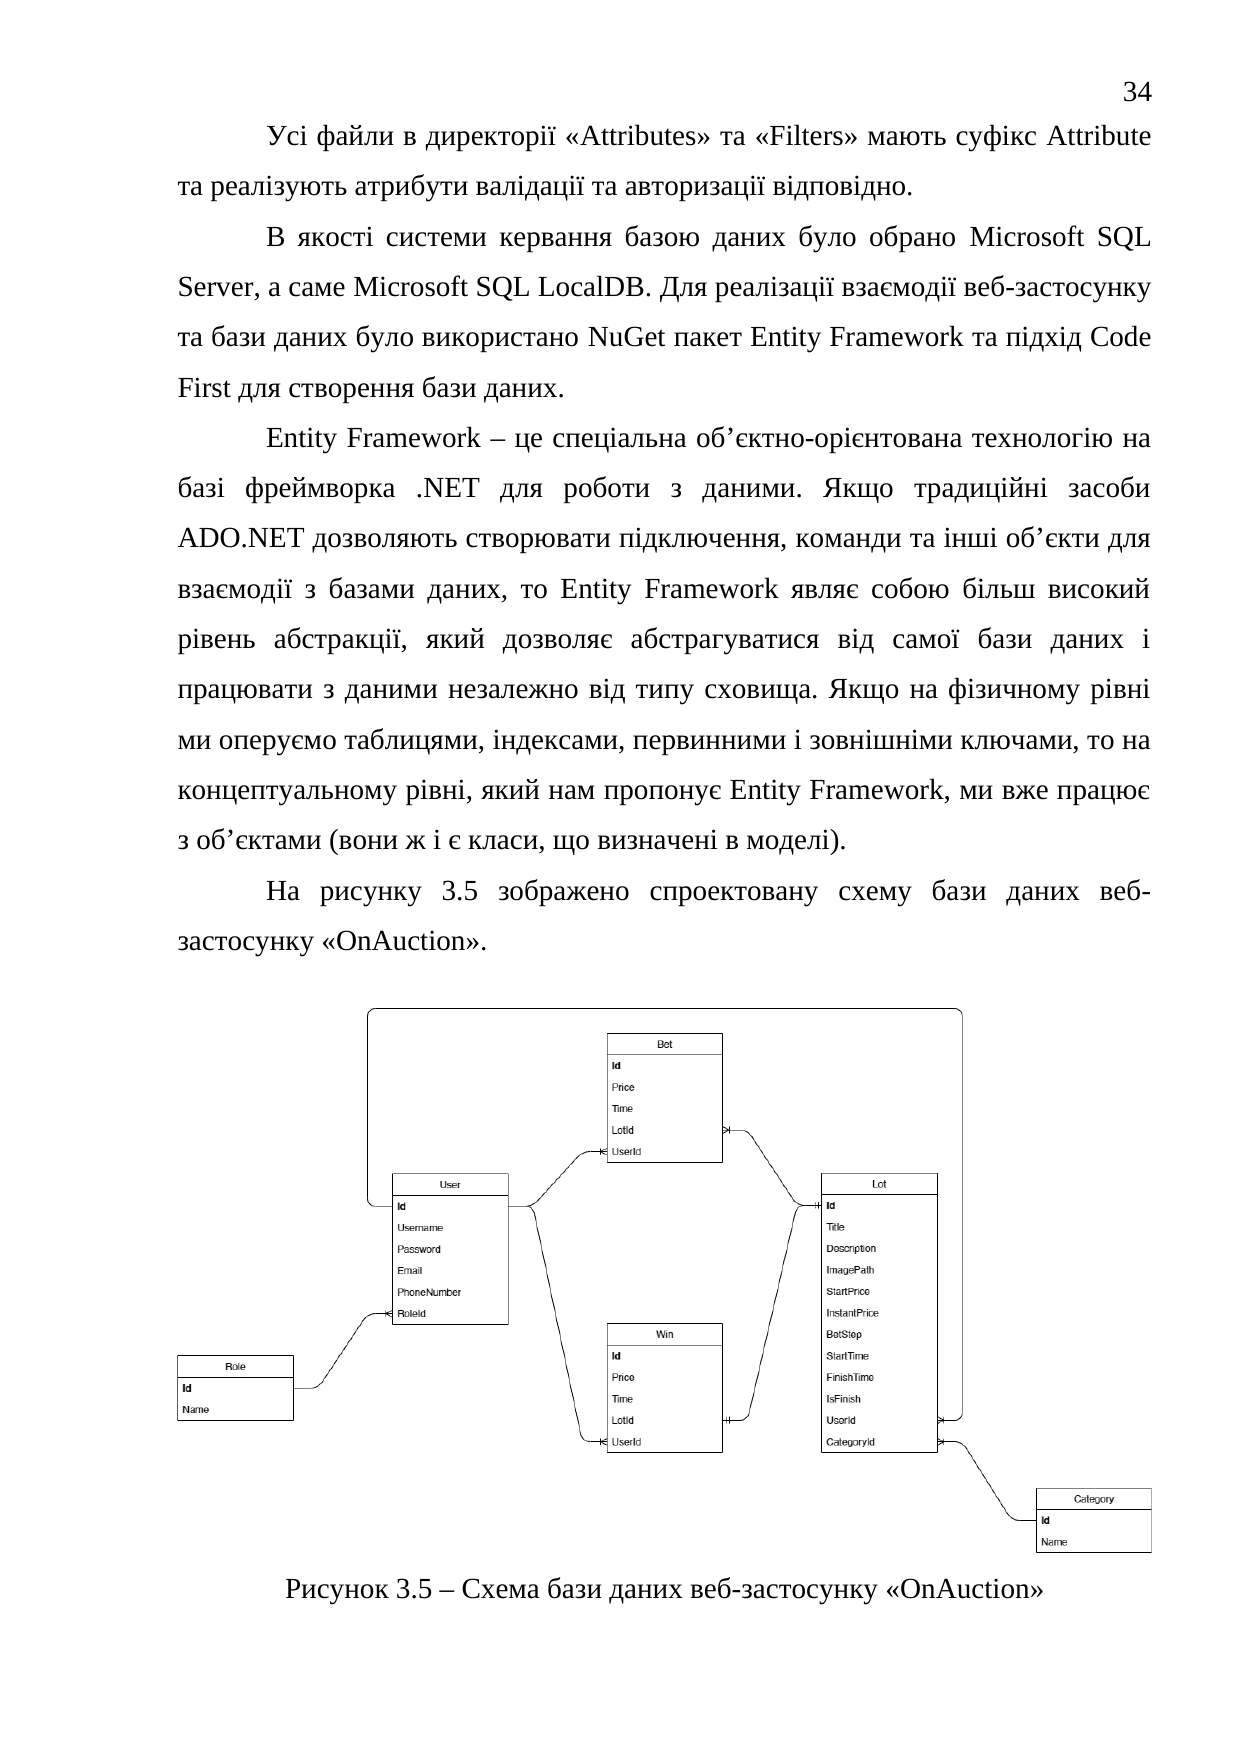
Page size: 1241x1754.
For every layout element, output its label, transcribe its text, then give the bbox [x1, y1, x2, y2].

picture [177, 1002, 1152, 1555]
text Усі файли в директорії «Attributes» та «Filters» мають суфікс Attribute та реалізують атрибути валідації та авторизації відповідно. [177, 118, 1152, 202]
text Рисунок 3.5 – Схема бази даних веб-застосунку «OnAuction» [177, 1571, 1152, 1605]
text В якості системи кервання базою даних було обрано Microsoft SQL Server, а саме Microsoft SQL LocalDB. Для реалізації взаємодії веб-застосунку та бази даних було використано NuGet пакет Entity Framework та підхід Code First для створення бази даних. [177, 219, 1152, 403]
text Entity Framework – це спеціальна об’єктно-орієнтована технологію на базі фреймворка .NET для роботи з даними. Якщо традиційні засоби ADO.NET дозволяють створювати підключення, команди та інші об’єкти для взаємодії з базами даних, то Entity Framework являє собою більш високий рівень абстракції, який дозволяє абстрагуватися від самої бази даних і працювати з даними незалежно від типу сховища. Якщо на фізичному рівні ми оперуємо таблицями, індексами, первинними і зовнішніми ключами, то на концептуальному рівні, який нам пропонує Entity Framework, ми вже працює з об’єктами (вони ж і є класи, що визначені в моделі). [177, 420, 1152, 856]
text На рисунку 3.5 зображено спроектовану схему бази даних веб-застосунку «OnAuction». [177, 873, 1152, 957]
